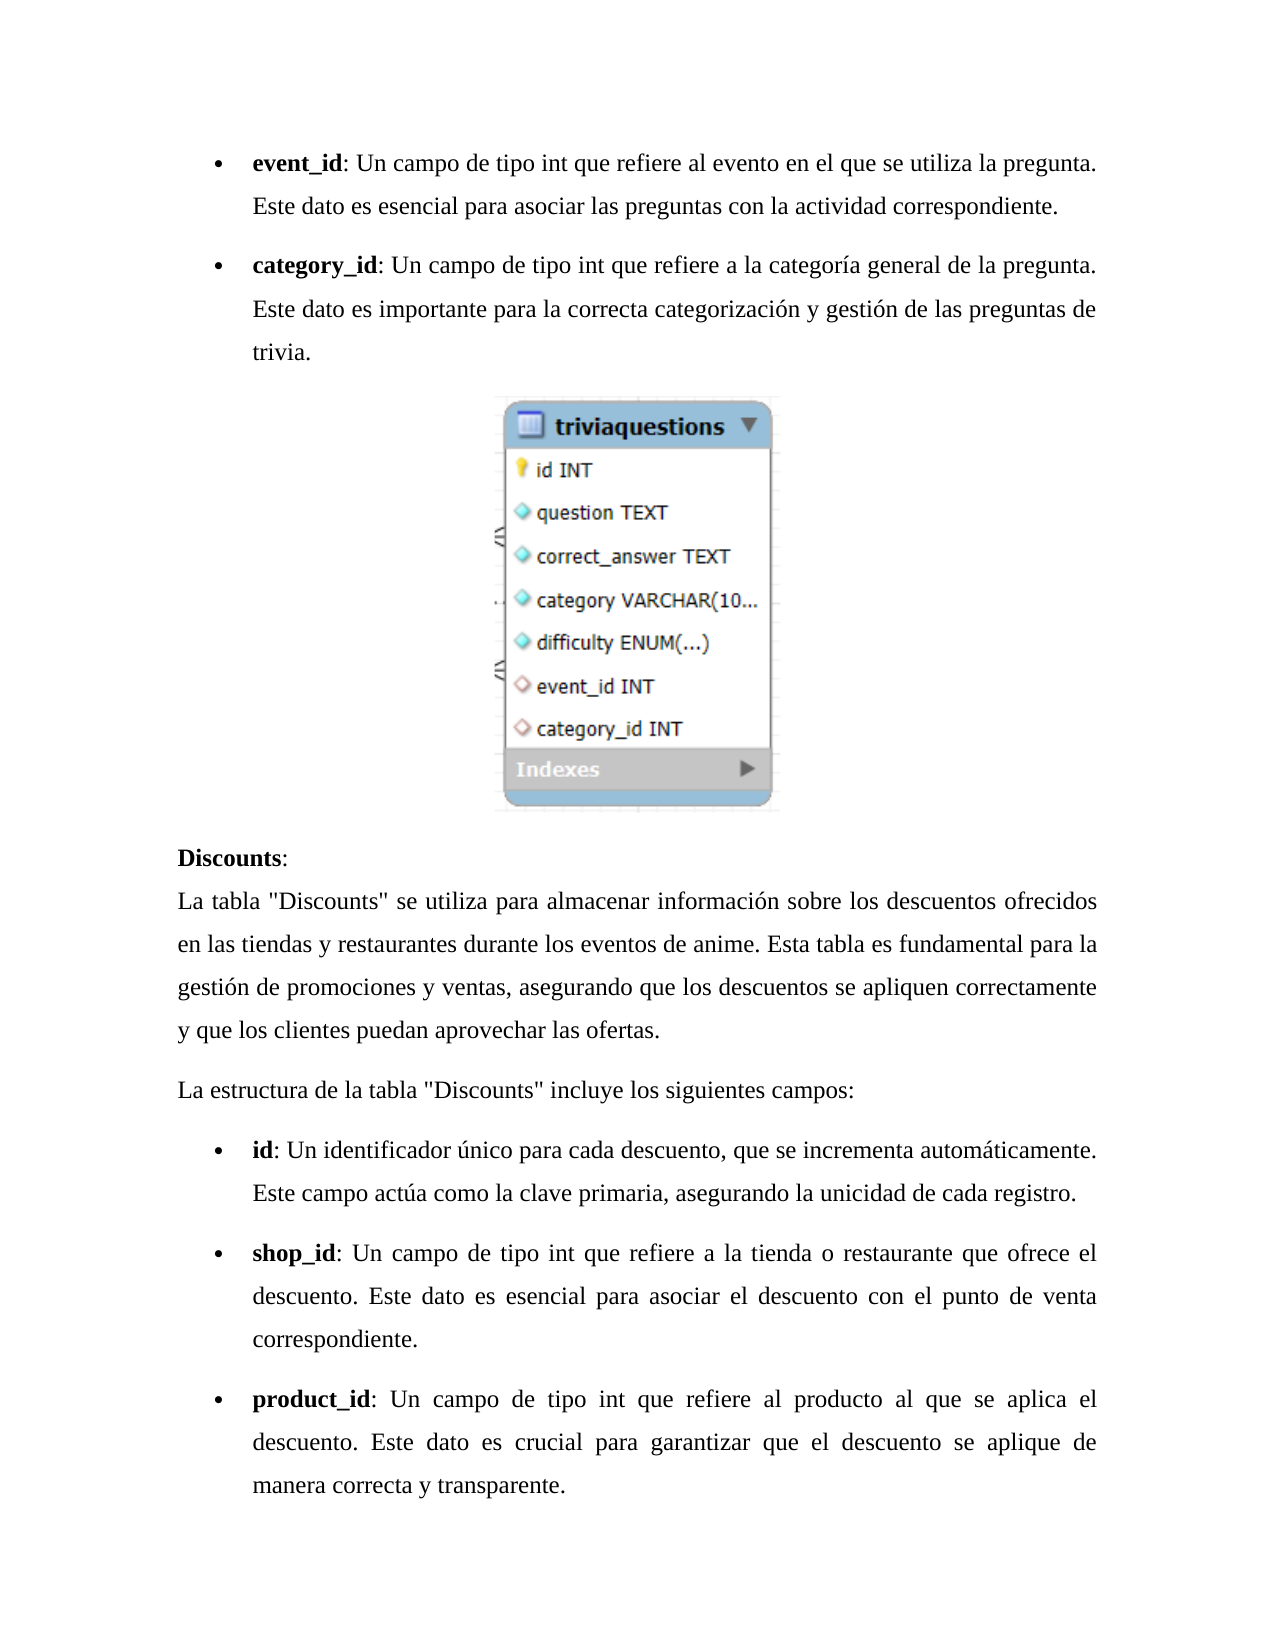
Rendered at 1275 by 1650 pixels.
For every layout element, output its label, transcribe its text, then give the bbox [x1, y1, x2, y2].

list category_id: Un campo de tipo int que refiere a la categoría general de la pregunta. Este dato es importante para la correcta categorización y gestión de las preguntas de trivia. [215, 251, 1098, 366]
list event_id: Un campo de tipo int que refiere al evento en el que se utiliza la pregunta. Este dato es esencial para asociar las preguntas con la actividad correspondiente. [215, 148, 1098, 219]
list shop_id: Un campo de tipo int que refiere a la tienda o restaurante que ofrece el descuento. Este dato es esencial para asociar el descuento con el punto de venta correspondiente. [215, 1238, 1098, 1353]
list product_id: Un campo de tipo int que refiere al producto al que se aplica el descuento. Este dato es crucial para garantizar que el descuento se aplique de manera correcta y transparente. [215, 1384, 1098, 1499]
list id: Un identificador único para cada descuento, que se incrementa automáticamente. Este campo actúa como la clave primaria, asegurando la unicidad de cada registro. [215, 1135, 1098, 1207]
text La estructura de la tabla "Discounts" incluye los siguientes campos: [177, 1075, 1098, 1104]
picture [494, 396, 781, 813]
text Discounts: La tabla "Discounts" se utiliza para almacenar información sobre los descuentos ofrecidos en las tiendas y restaurantes durante los eventos de anime. Esta tabla es fundamental para la gestión de promociones y ventas, asegurando que los descuentos se apliquen correctamente y que los clientes puedan aprovechar las ofertas. [177, 843, 1098, 1044]
